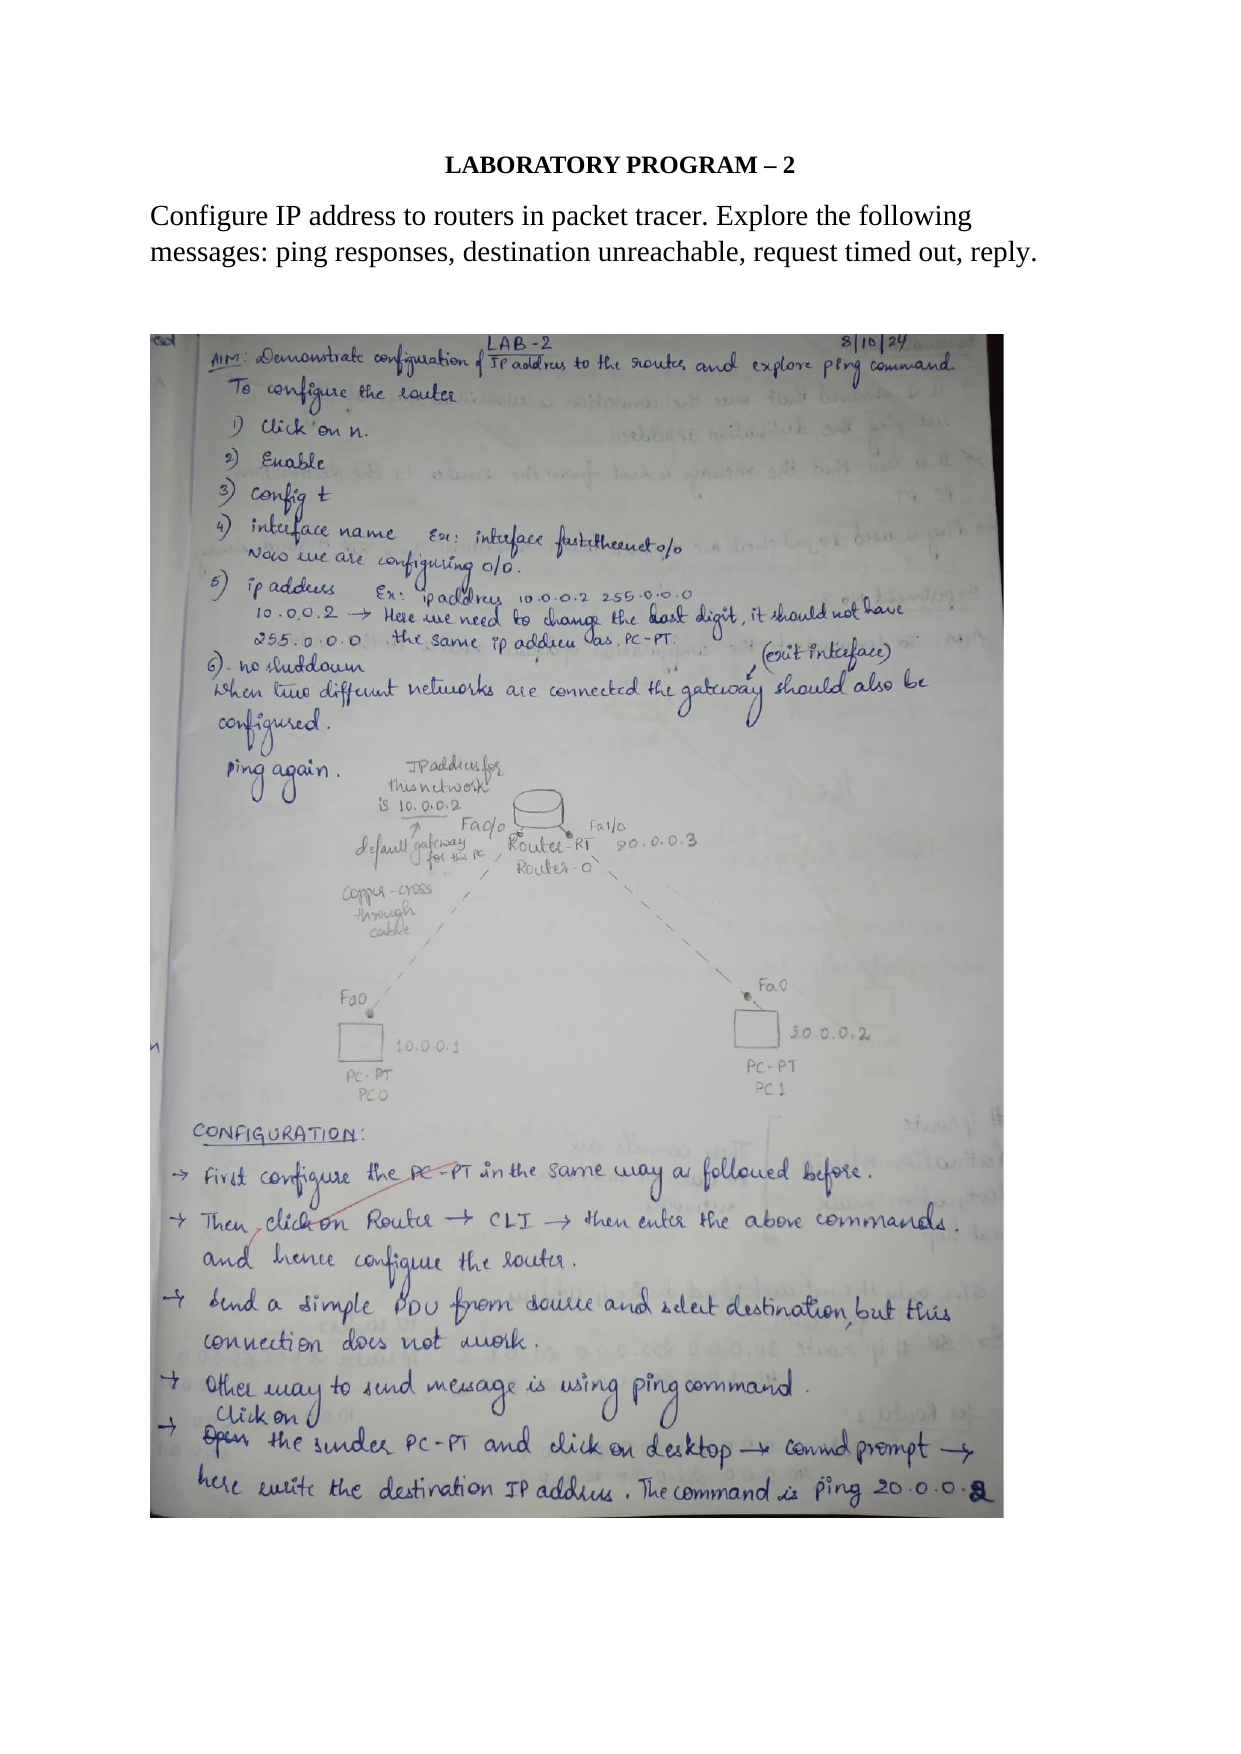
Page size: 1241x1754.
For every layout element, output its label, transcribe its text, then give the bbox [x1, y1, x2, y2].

text LABORATORY PROGRAM – 2 [150, 150, 1090, 179]
text Configure IP address to routers in packet tracer. Explore the following messages: ping responses, destination unreachable, request timed out, reply. [150, 198, 1090, 267]
picture [150, 334, 1004, 1518]
